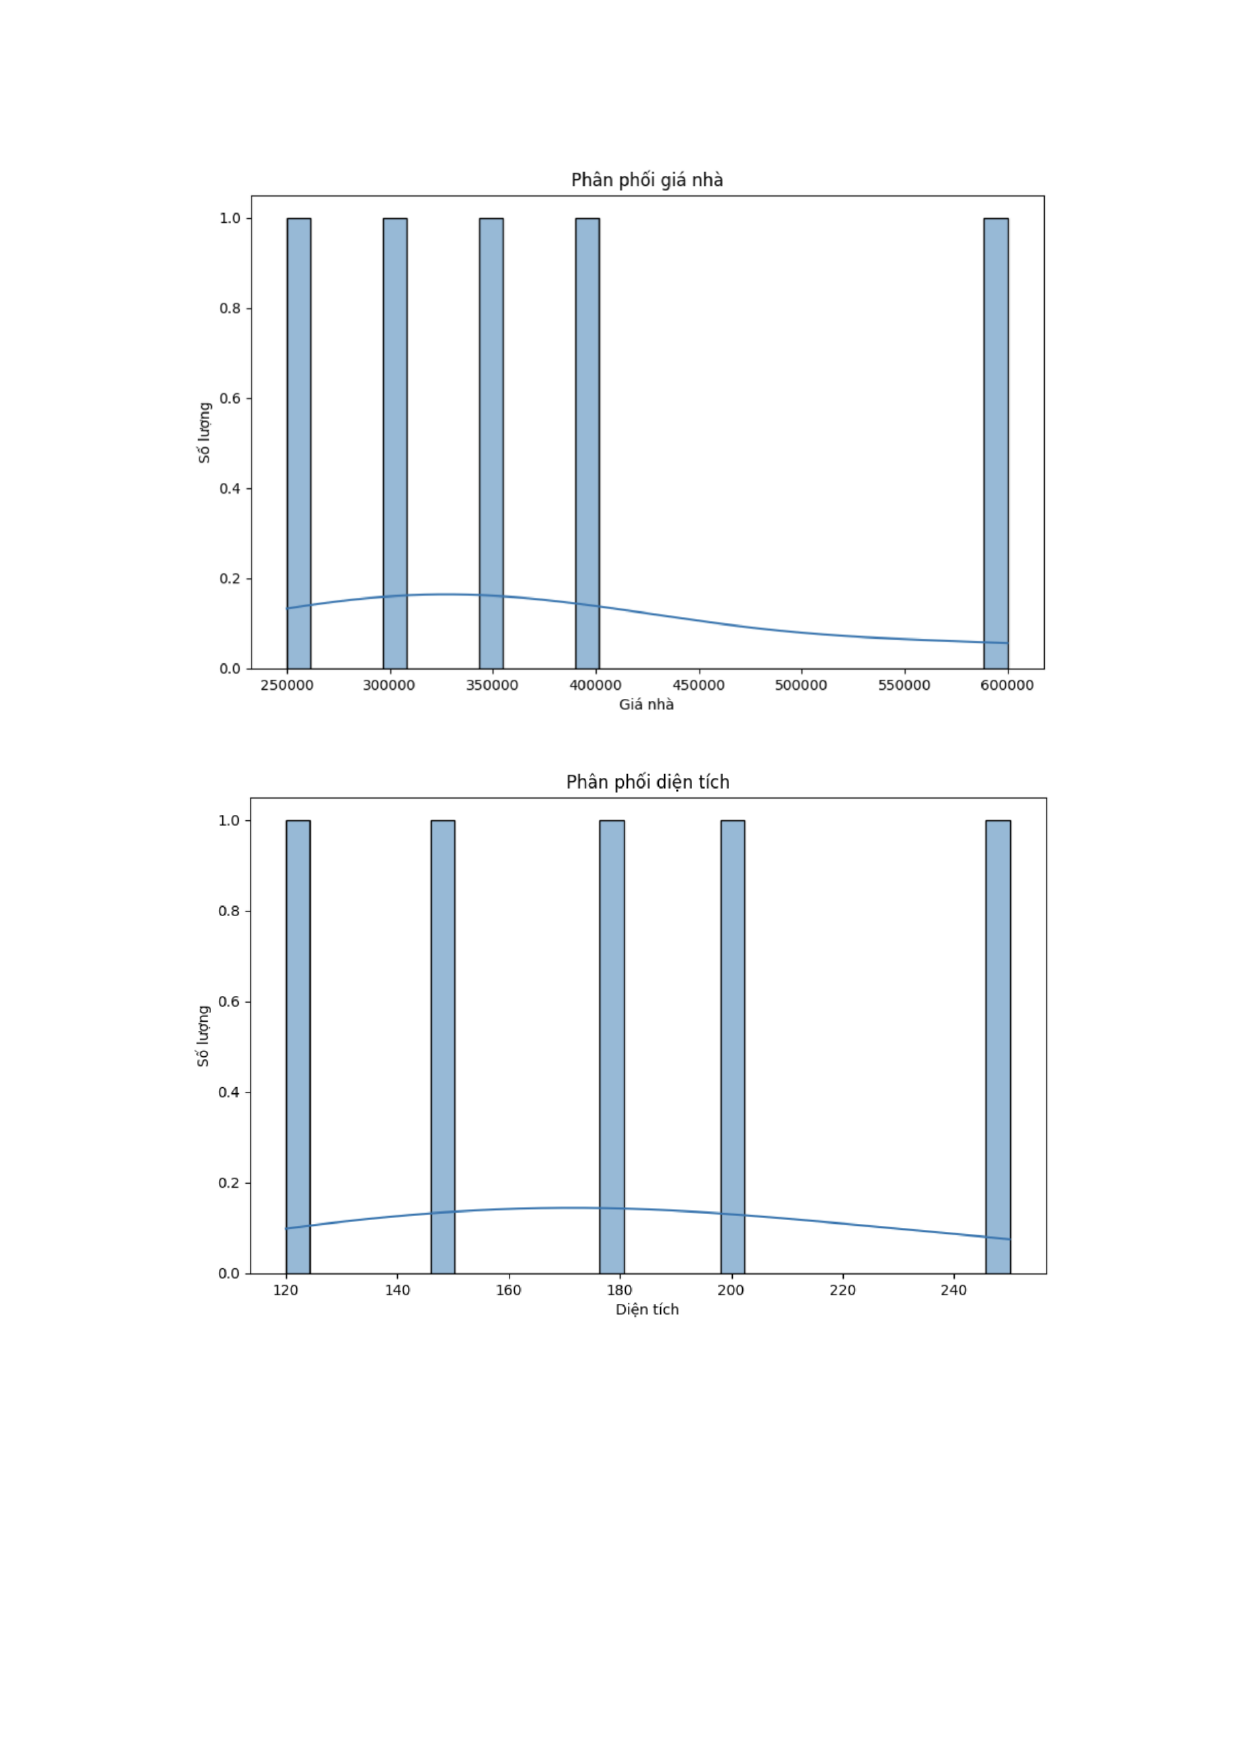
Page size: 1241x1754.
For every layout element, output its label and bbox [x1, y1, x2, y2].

picture [187, 162, 1052, 717]
picture [187, 765, 1053, 1329]
